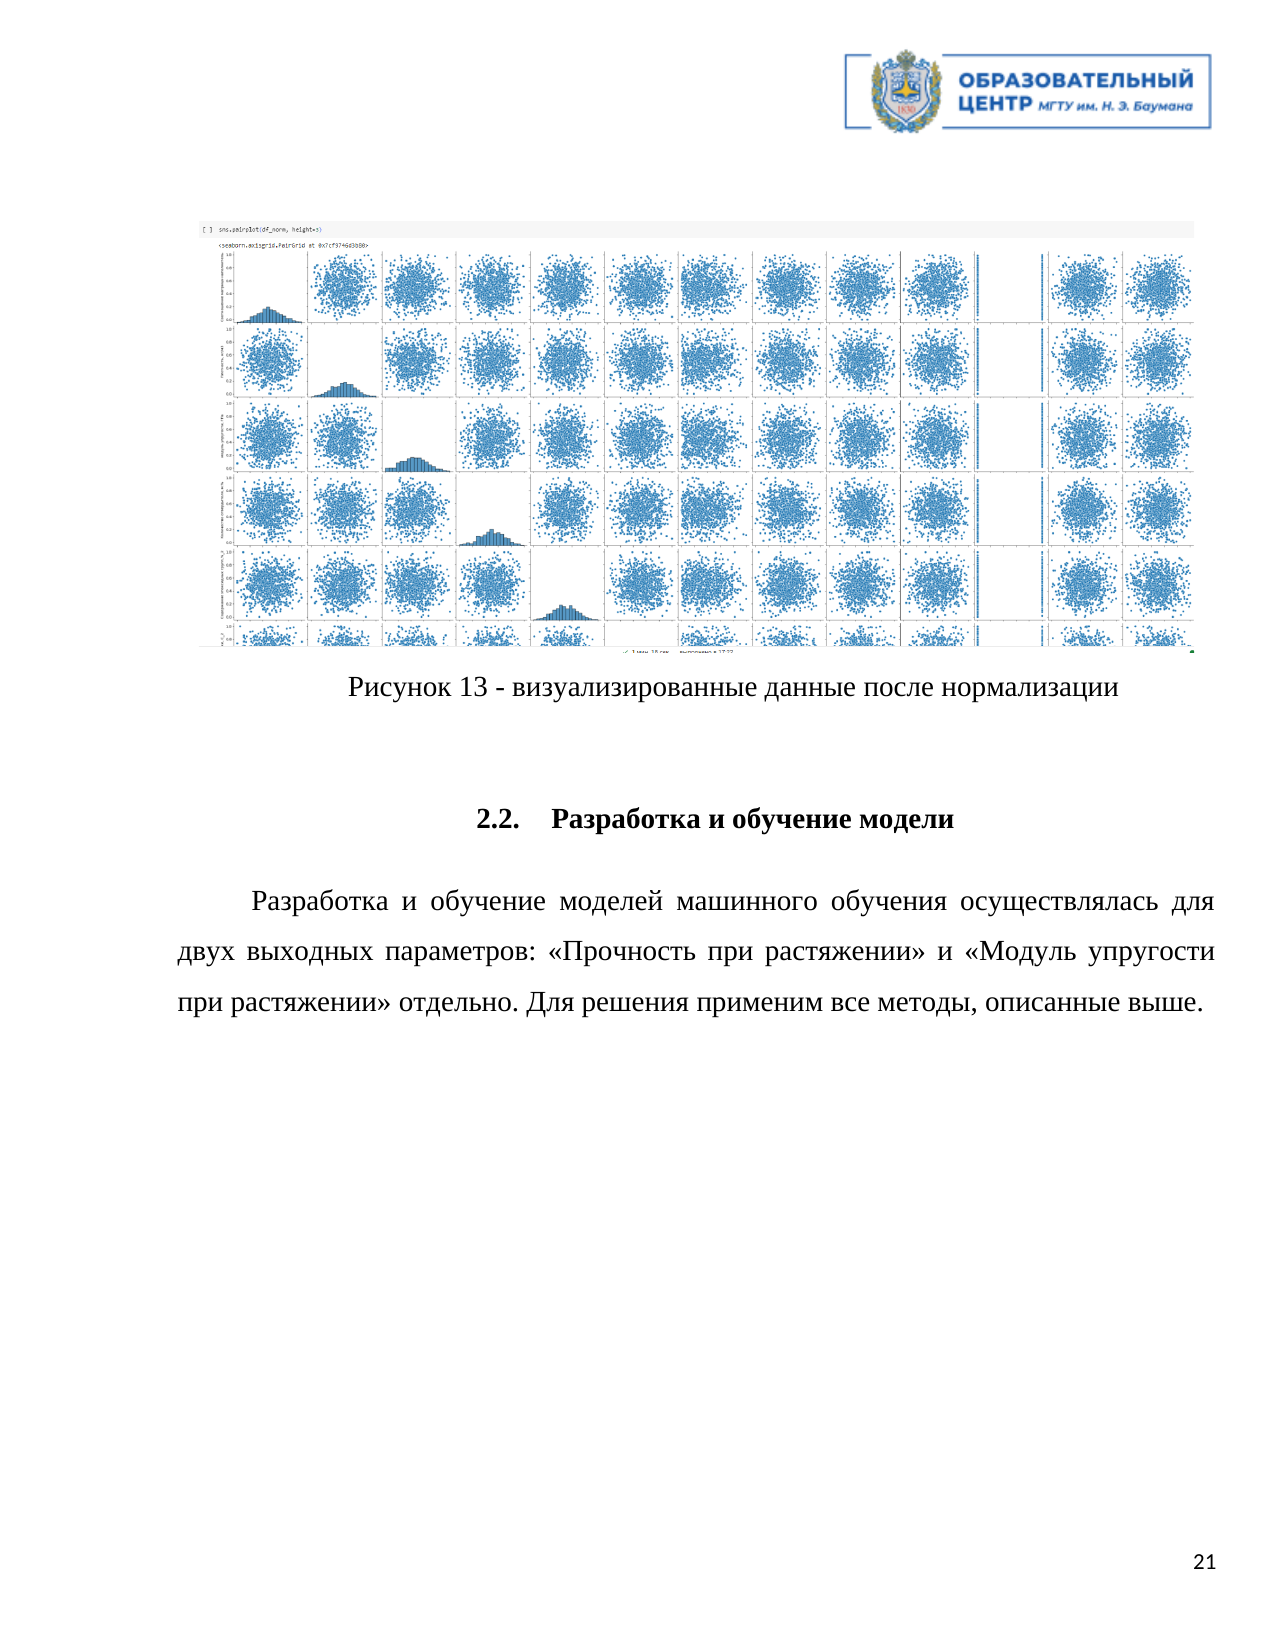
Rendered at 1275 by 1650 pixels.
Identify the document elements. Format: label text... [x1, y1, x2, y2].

picture [814, 26, 1262, 149]
picture [198, 215, 1195, 653]
text Рисунок 13 - визуализированные данные после нормализации [177, 669, 1216, 703]
list Разработка и обучение модели [214, 801, 1216, 835]
text Разработка и обучение моделей машинного обучения осуществлялась для двух выходных параметров: «Прочность при растяжении» и «Модуль упругости при растяжении» отдельно. Для решения применим все методы, описанные выше. [177, 967, 1216, 1017]
text Разработка и обучение моделей машинного обучения осуществлялась для двух выходных параметров: «Прочность при растяжении» и «Модуль упругости при растяжении» отдельно. Для решения применим все методы, описанные выше. [177, 883, 1216, 933]
